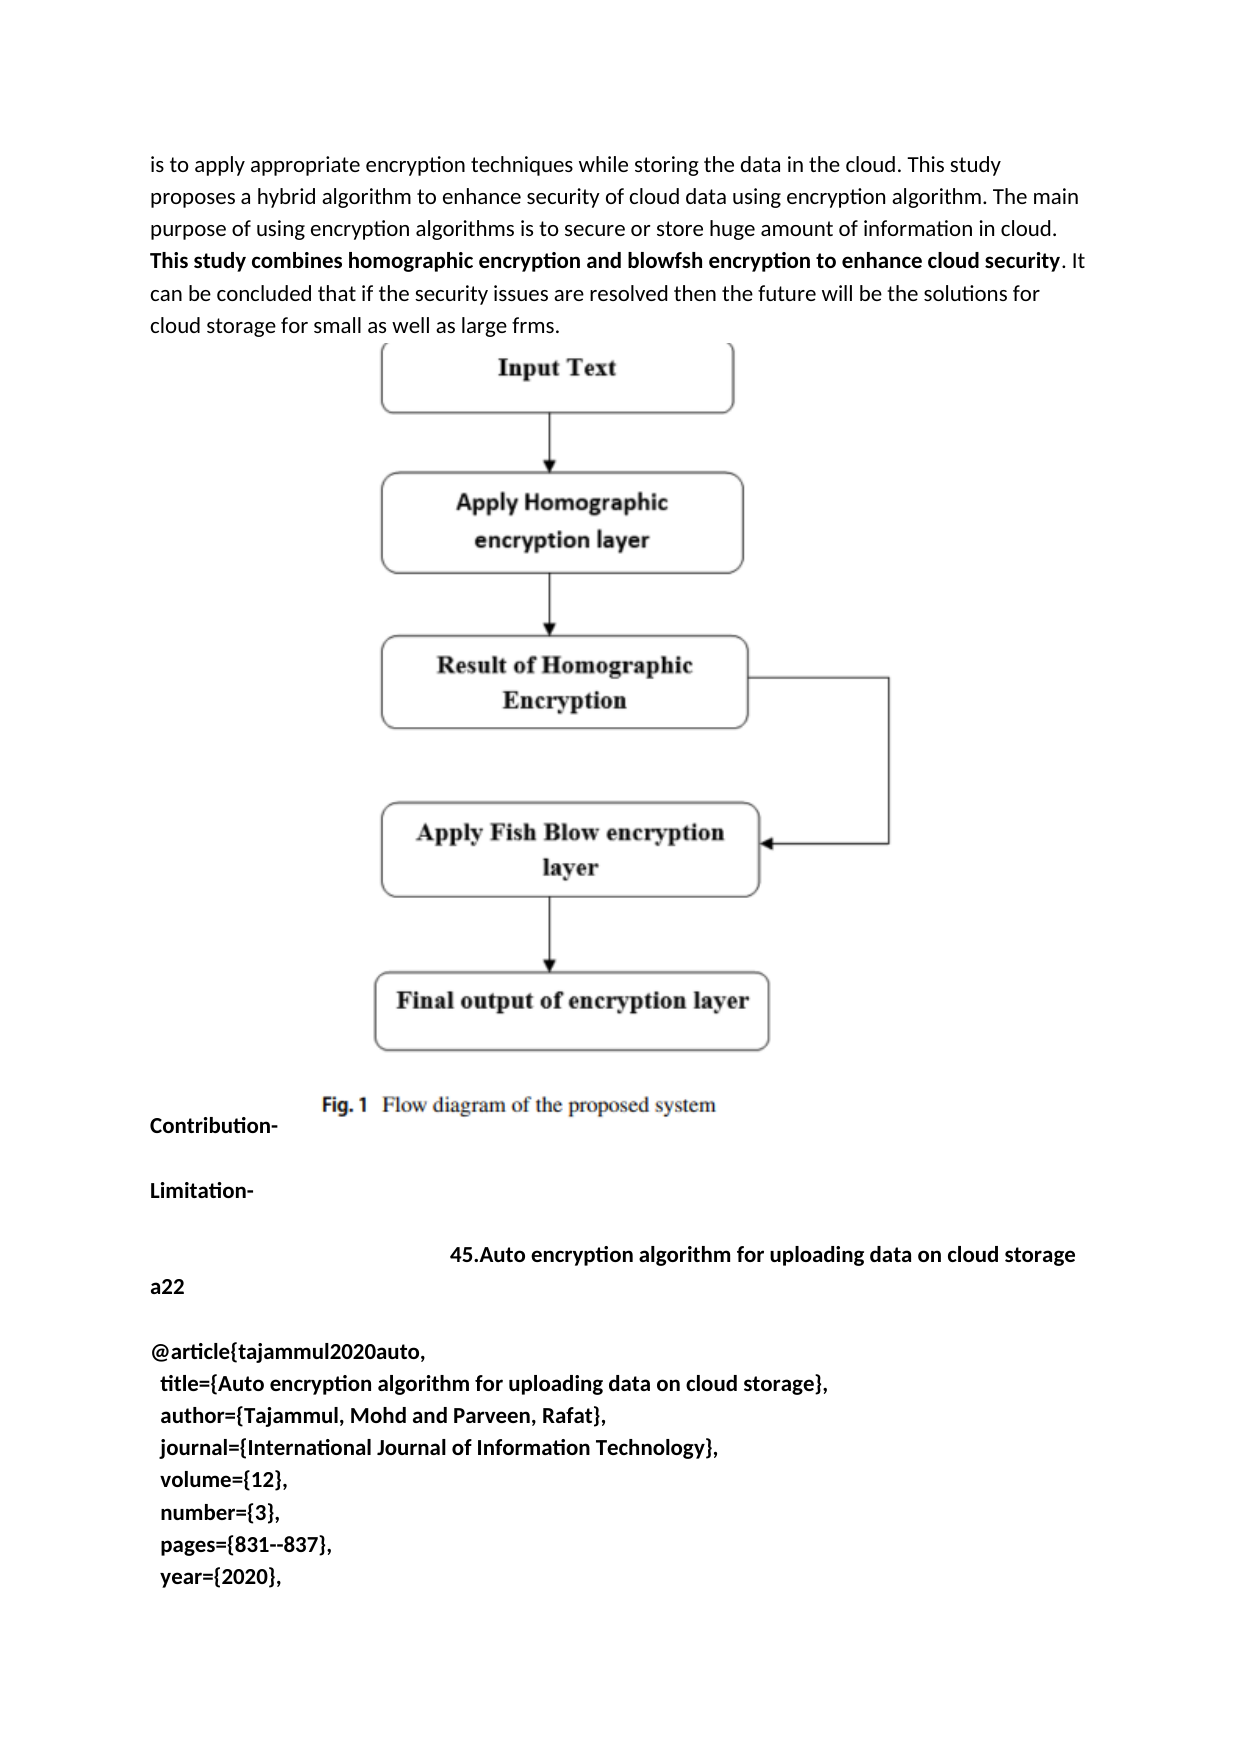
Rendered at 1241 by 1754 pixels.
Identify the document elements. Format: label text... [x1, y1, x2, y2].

text author={Tajammul, Mohd and Parveen, Rafat}, [150, 1401, 1090, 1429]
text year={2020}, [150, 1562, 1090, 1590]
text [150, 150, 1090, 339]
text Limitation- [150, 1176, 1090, 1204]
text pages={831--837}, [150, 1530, 1090, 1558]
text title={Auto encryption algorithm for uploading data on cloud storage}, [150, 1369, 1090, 1397]
text volume={12}, [150, 1466, 1090, 1493]
text number={3}, [150, 1498, 1090, 1526]
text @article{tajammul2020auto, [150, 1337, 1090, 1365]
text 45.Auto encryption algorithm for uploading data on cloud storage [150, 1240, 1090, 1268]
text a22 [150, 1272, 1090, 1300]
picture [283, 343, 932, 1134]
text journal={International Journal of Information Technology}, [150, 1433, 1090, 1461]
